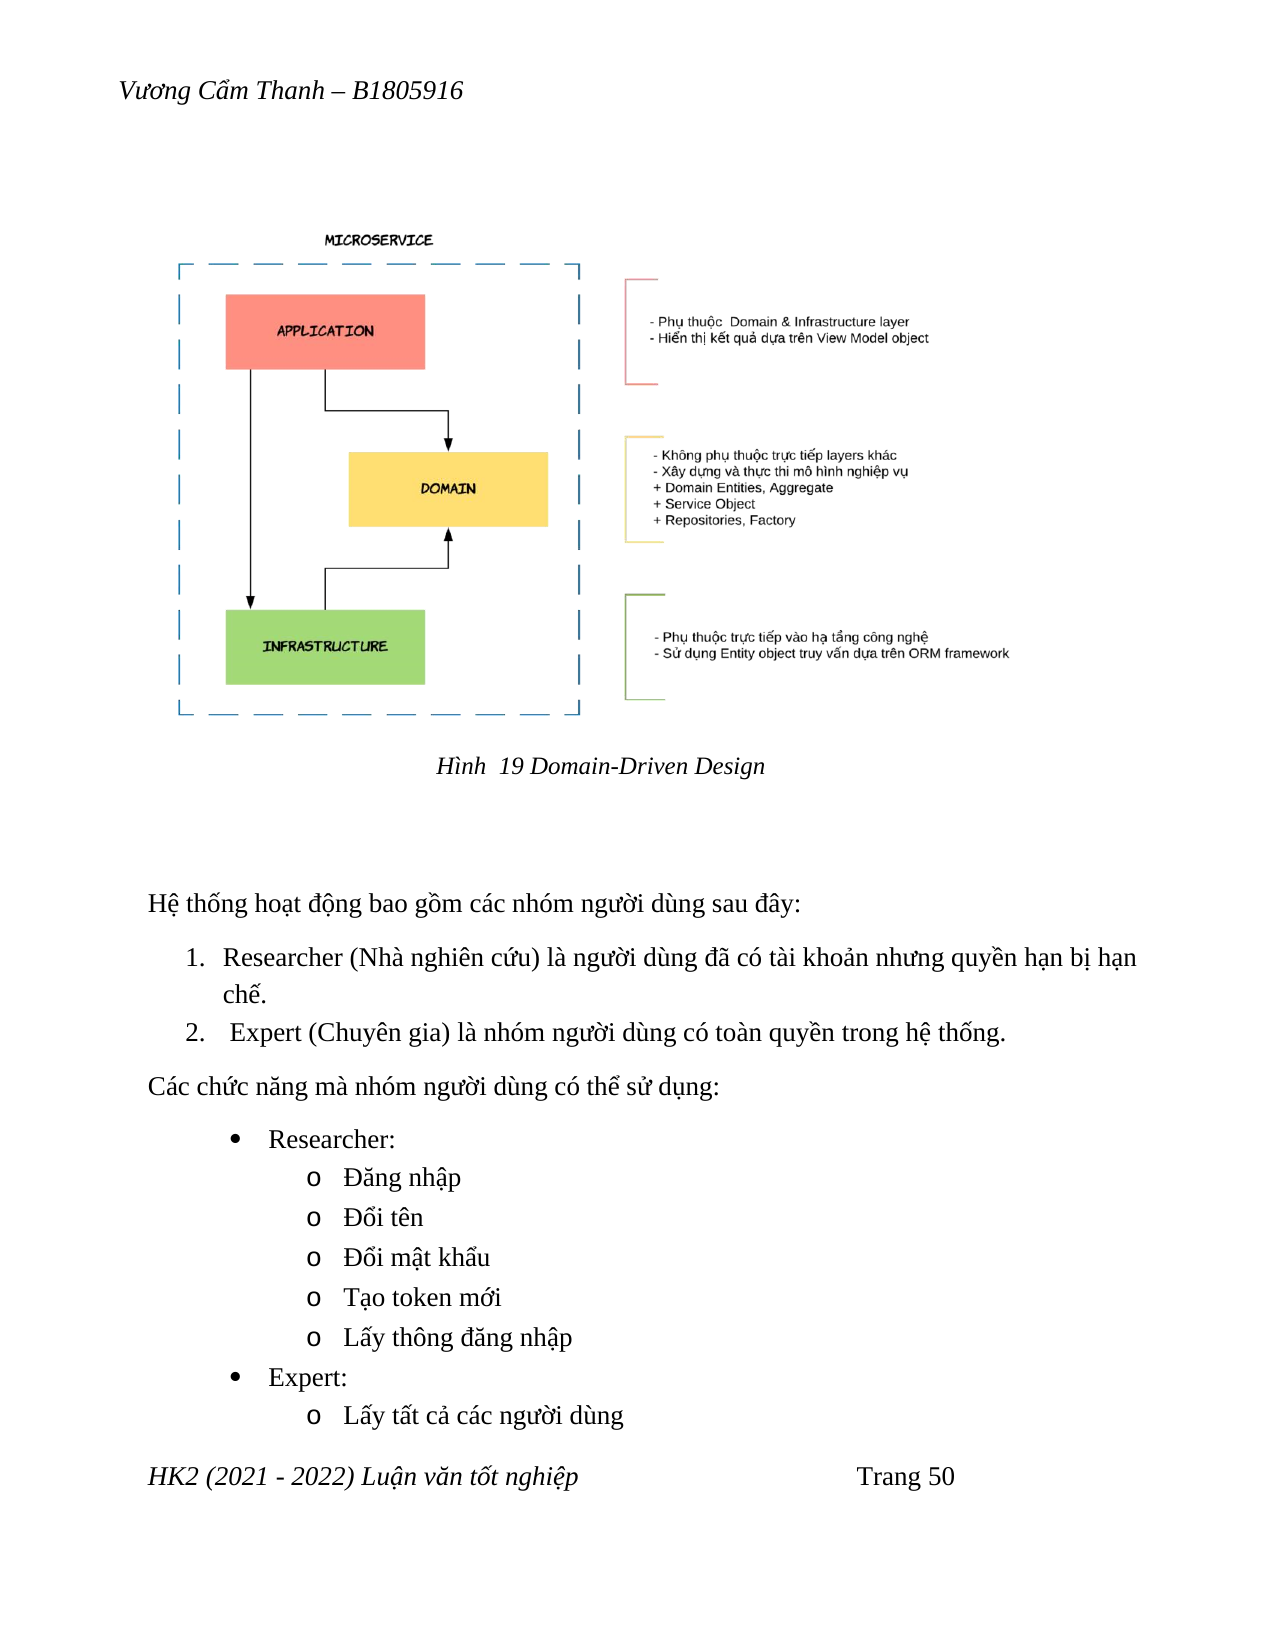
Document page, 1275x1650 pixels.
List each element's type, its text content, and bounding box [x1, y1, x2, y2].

list Expert: [231, 1362, 1157, 1393]
list Đổi mật khẩu [306, 1241, 1157, 1275]
list Đổi tên [306, 1201, 1157, 1234]
list Đăng nhập [306, 1161, 1157, 1194]
list Lấy tất cả các người dùng [306, 1399, 1157, 1432]
list Researcher: [231, 1123, 1157, 1155]
picture [148, 190, 1056, 745]
text Các chức năng mà nhóm người dùng có thể sử dụng: [148, 1069, 1157, 1101]
text Hệ thống hoạt động bao gồm các nhóm người dùng sau đây: [148, 887, 1157, 918]
list Expert (Chuyên gia) là nhóm người dùng có toàn quyền trong hệ thống. [185, 1016, 1157, 1047]
list Researcher (Nhà nghiên cứu) là người dùng đã có tài khoản nhưng quyền hạn bị hạn chế. [185, 941, 1157, 1009]
list Tạo token mới [306, 1281, 1157, 1315]
list Lấy thông đăng nhập [306, 1321, 1157, 1355]
